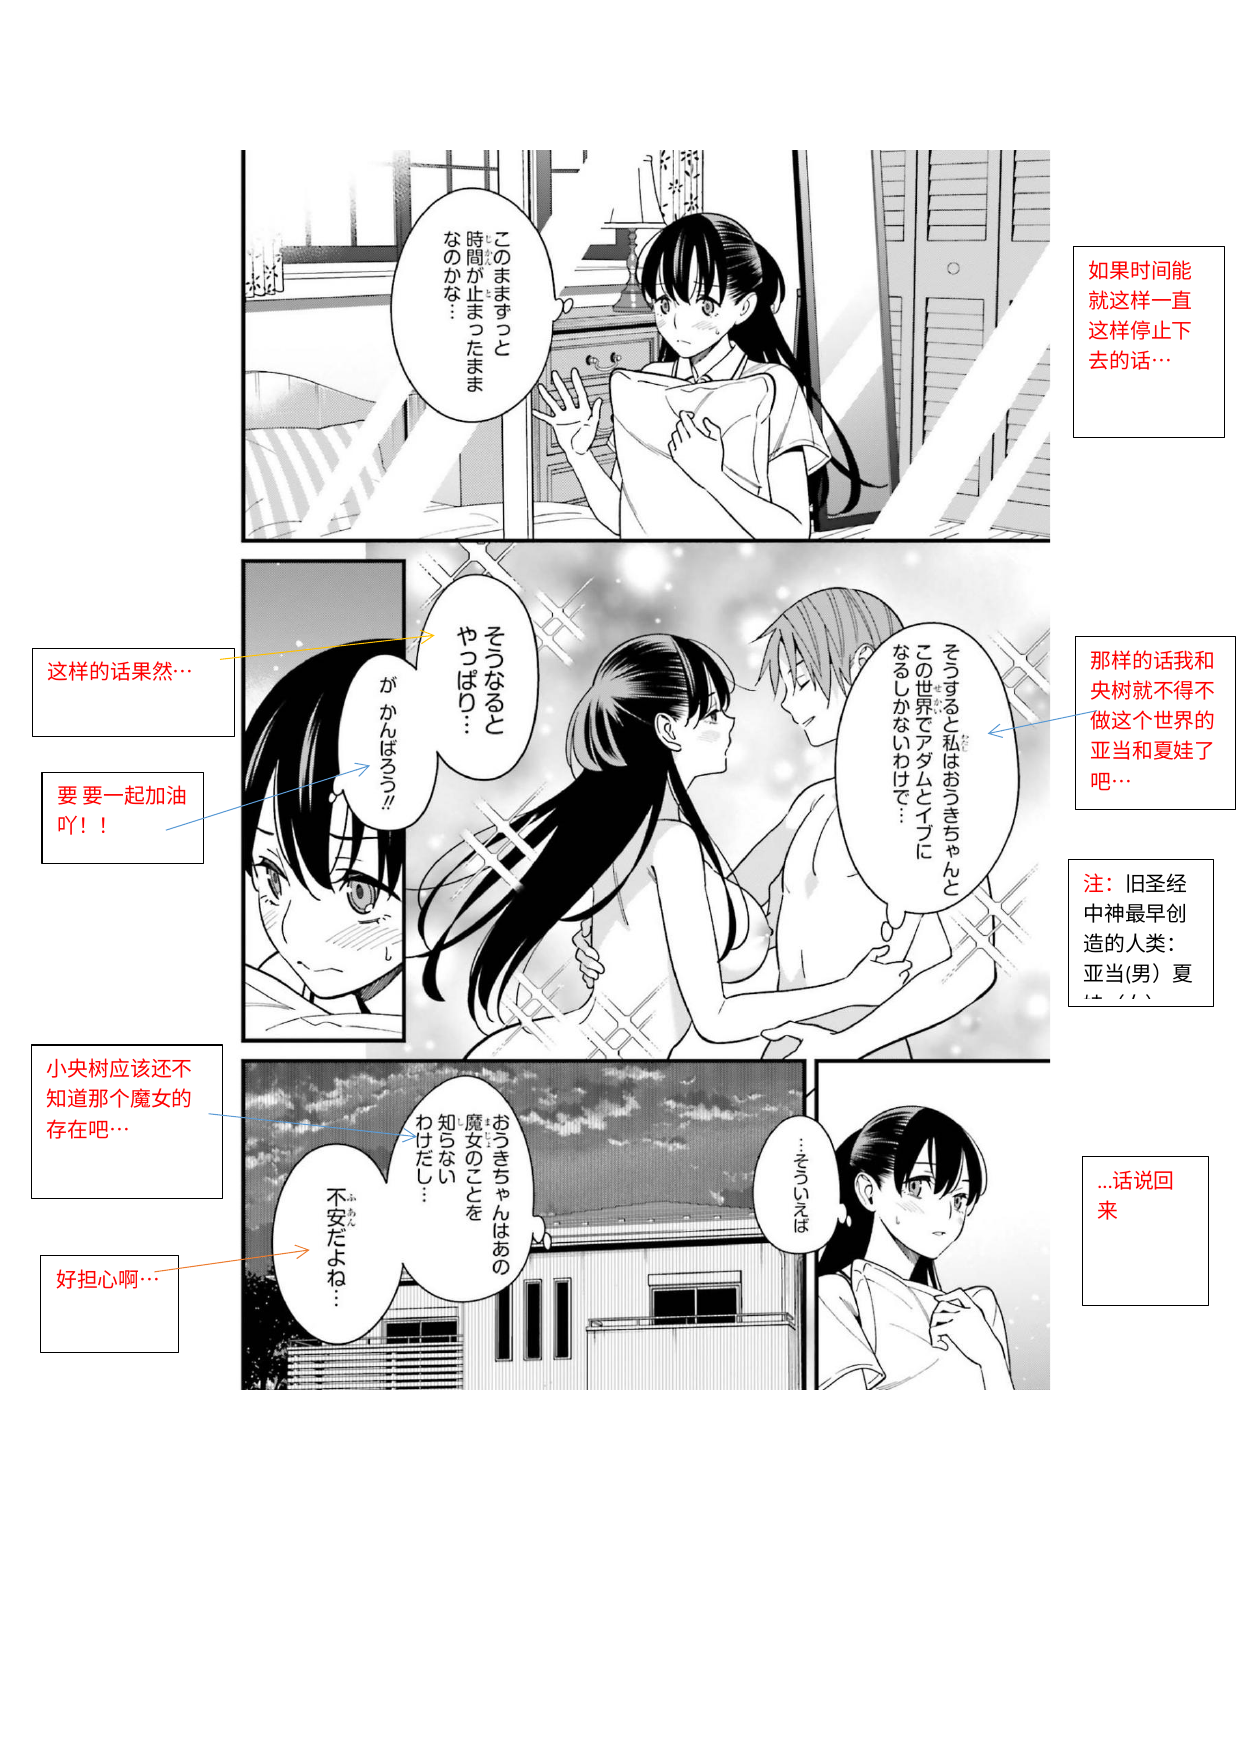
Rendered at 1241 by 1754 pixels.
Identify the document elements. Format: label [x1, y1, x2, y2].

picture [187, 150, 1051, 1390]
